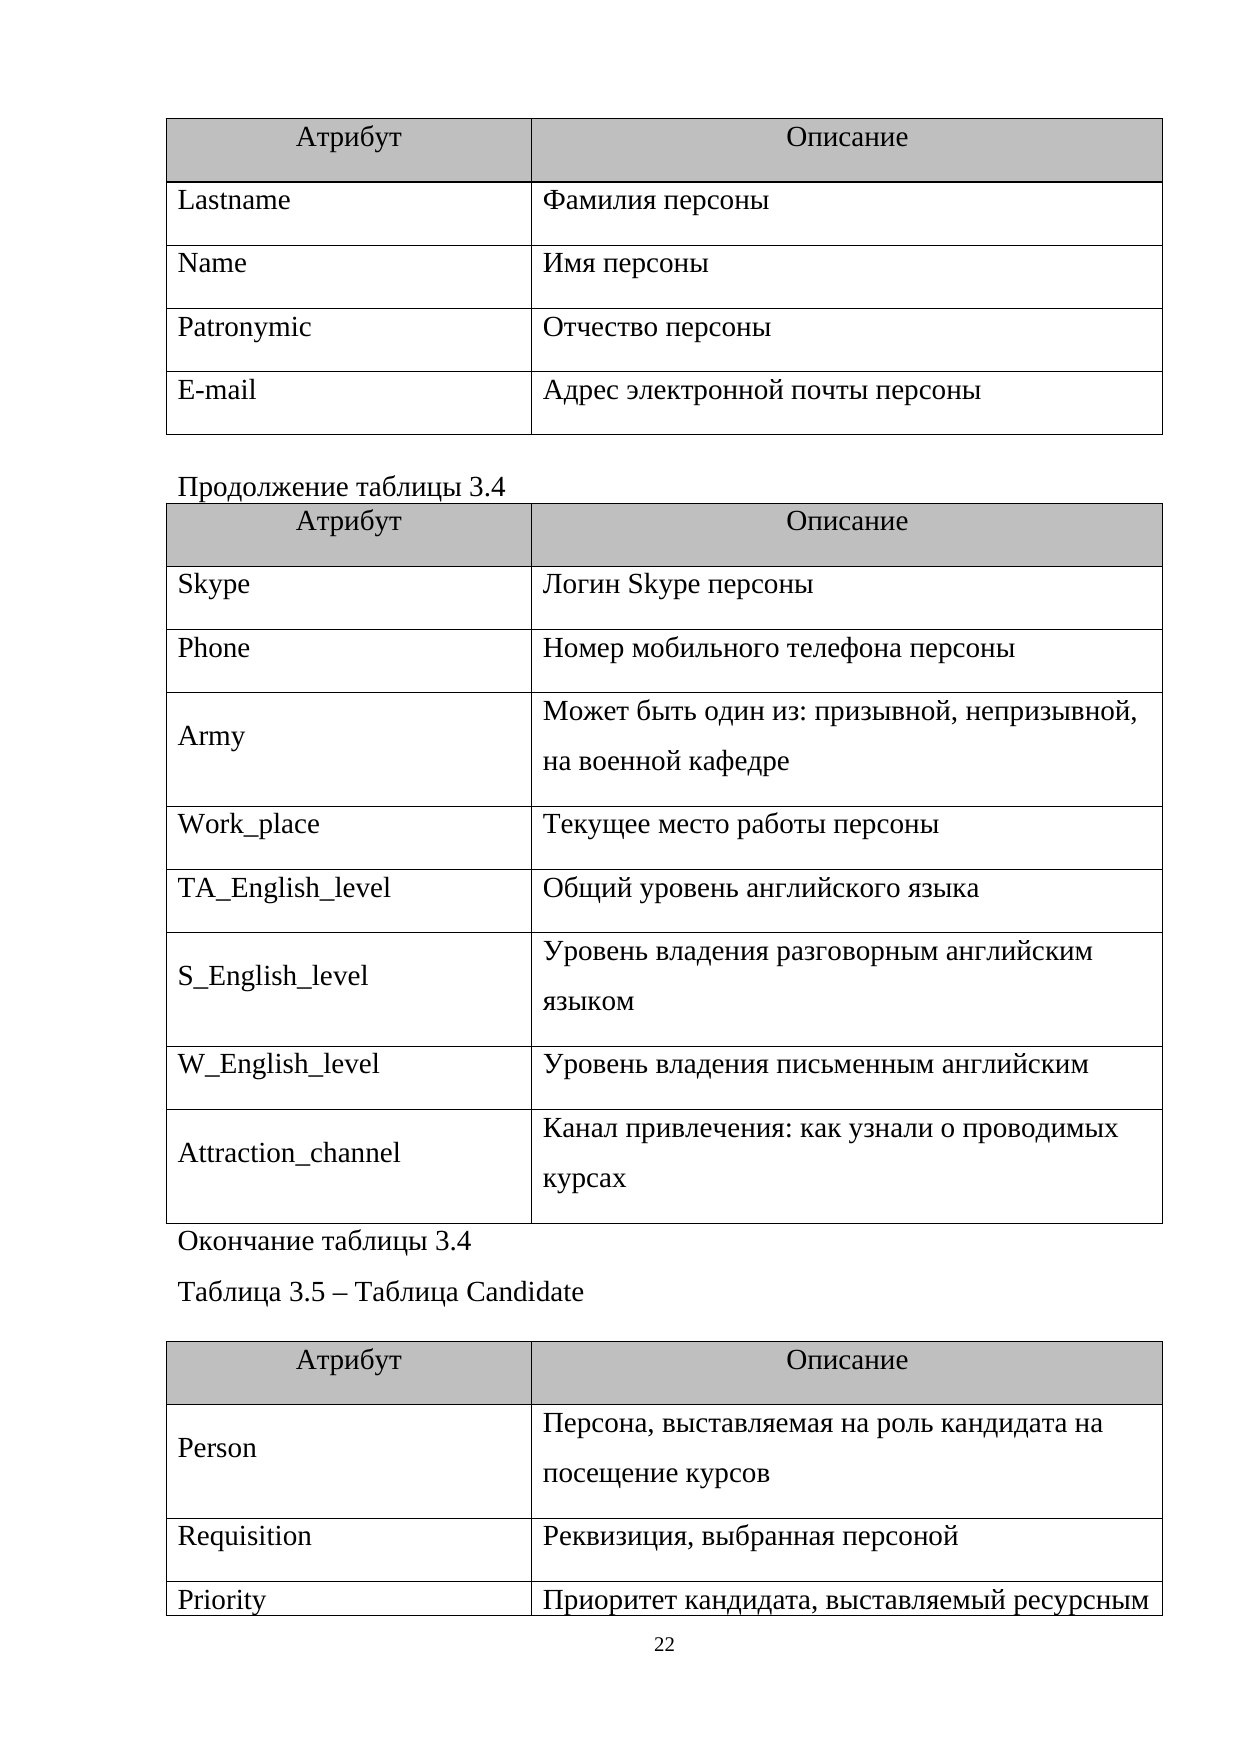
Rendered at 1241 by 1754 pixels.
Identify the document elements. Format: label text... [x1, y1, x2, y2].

table_cell TA_English_level [167, 870, 531, 932]
table_cell Отчество персоны [532, 309, 1162, 371]
table_cell Person [167, 1405, 531, 1517]
table_cell Attraction_channel [167, 1110, 531, 1222]
text Продолжение таблицы 3.4 [177, 469, 1152, 502]
table_cell Army [167, 693, 531, 806]
table_cell Phone [167, 630, 531, 692]
table_cell Requisition [167, 1519, 531, 1581]
table_cell Адрес электронной почты персоны [532, 372, 1162, 434]
table_cell Уровень владения письменным английским [532, 1047, 1162, 1109]
table_cell Patronymic [167, 309, 531, 371]
table_header Описание [532, 504, 1162, 566]
table_cell Имя персоны [532, 246, 1162, 308]
table_cell Реквизиция, выбранная персоной [532, 1519, 1162, 1581]
table_cell Текущее место работы персоны [532, 807, 1162, 869]
table_cell Priority [167, 1582, 531, 1615]
table_header Описание [532, 1342, 1162, 1404]
table_cell Skype [167, 567, 531, 629]
table_header Атрибут [167, 119, 531, 181]
table_cell Канал привлечения: как узнали о проводимых курсах [532, 1110, 1162, 1222]
table_cell Может быть один из: призывной, непризывной, на военной кафедре [532, 693, 1162, 806]
table_cell Lastname [167, 183, 531, 244]
table_cell W_English_level [167, 1047, 531, 1109]
table_cell Work_place [167, 807, 531, 869]
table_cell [532, 1582, 1162, 1615]
table_cell Персона, выставляемая на роль кандидата на посещение курсов [532, 1405, 1162, 1517]
table_header Атрибут [167, 504, 531, 566]
text Таблица 3.5 – Таблица Candidate [177, 1274, 1152, 1307]
table_cell Name [167, 246, 531, 308]
table_cell Фамилия персоны [532, 183, 1162, 244]
table_cell E-mail [167, 372, 531, 434]
table_header Атрибут [167, 1342, 531, 1404]
table_header Описание [532, 119, 1162, 181]
table_cell Логин Skype персоны [532, 567, 1162, 629]
text Окончание таблицы 3.4 [177, 1224, 1152, 1257]
table_cell Уровень владения разговорным английским языком [532, 933, 1162, 1046]
table_cell Общий уровень английского языка [532, 870, 1162, 932]
table_cell S_English_level [167, 933, 531, 1046]
table_cell Номер мобильного телефона персоны [532, 630, 1162, 692]
